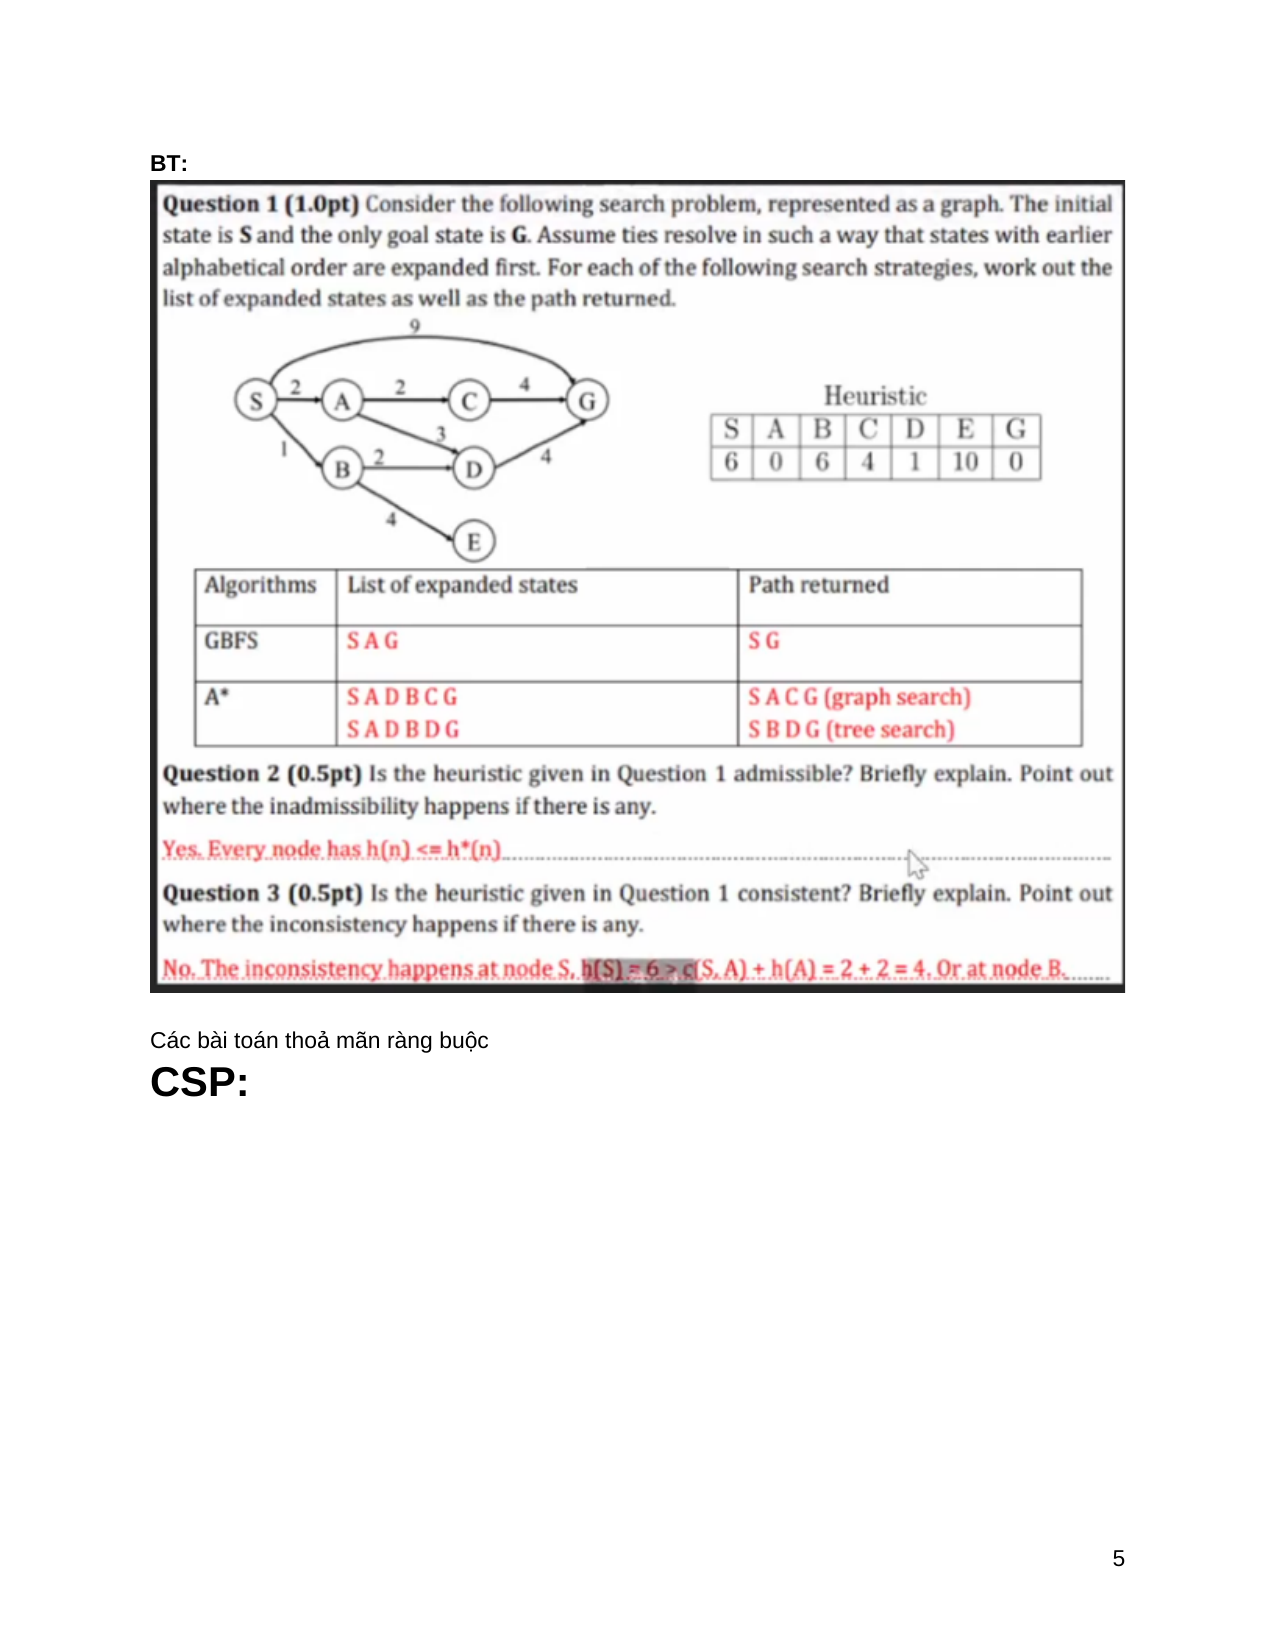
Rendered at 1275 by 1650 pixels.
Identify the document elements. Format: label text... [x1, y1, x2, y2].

picture [150, 180, 1125, 993]
text CSP: [150, 1057, 1125, 1105]
text BT: [150, 150, 1125, 180]
text Các bài toán thoả mãn ràng buộc [150, 1027, 1125, 1053]
